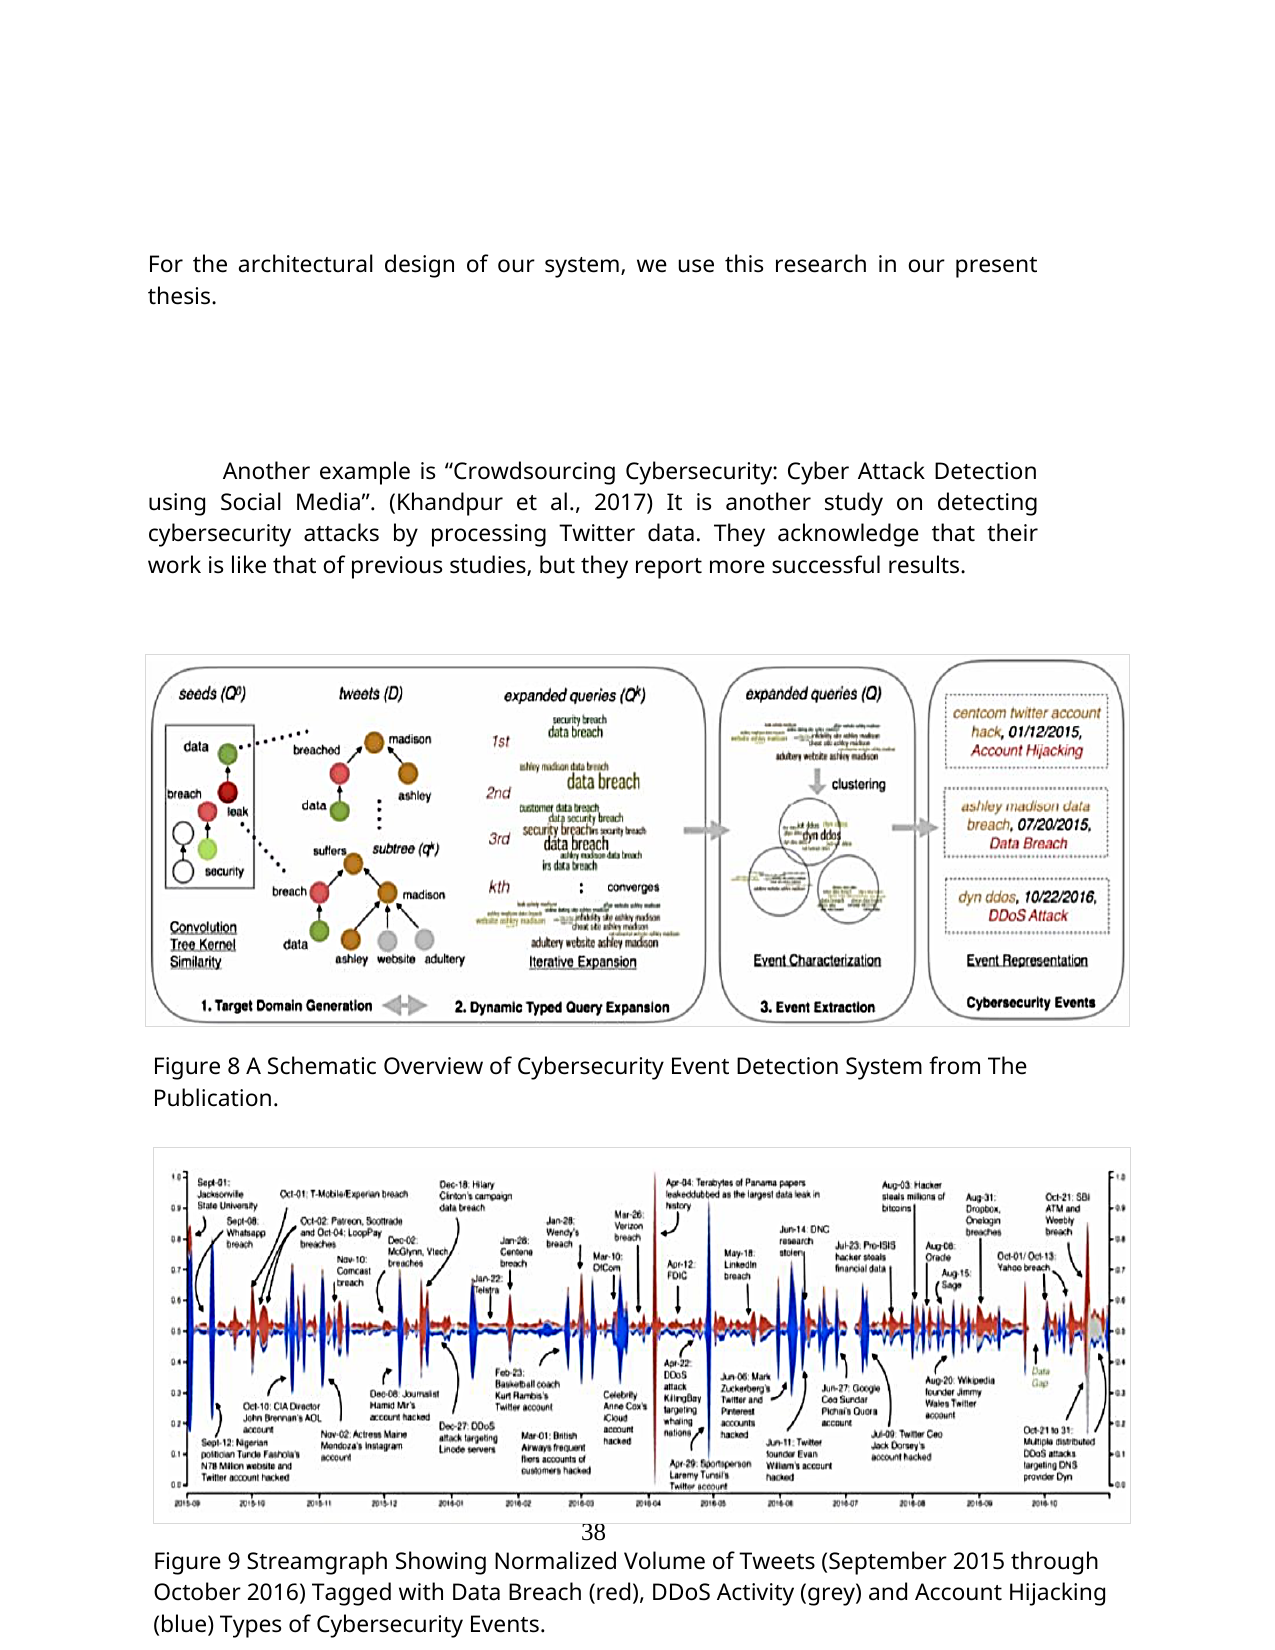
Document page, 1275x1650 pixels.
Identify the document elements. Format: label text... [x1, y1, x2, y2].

picture [146, 655, 1129, 1026]
text For the architectural design of our system, we use this research in our present thesis. [148, 248, 1039, 311]
picture [154, 1148, 1130, 1523]
text Another example is “Crowdsourcing Cybersecurity: Cyber Attack Detection using Social Media”. (Khandpur et al., 2017) It is another study on detecting cybersecurity attacks by processing Twitter data. They acknowledge that their work is like that of previous studies, but they report more successful results. [148, 455, 1039, 580]
